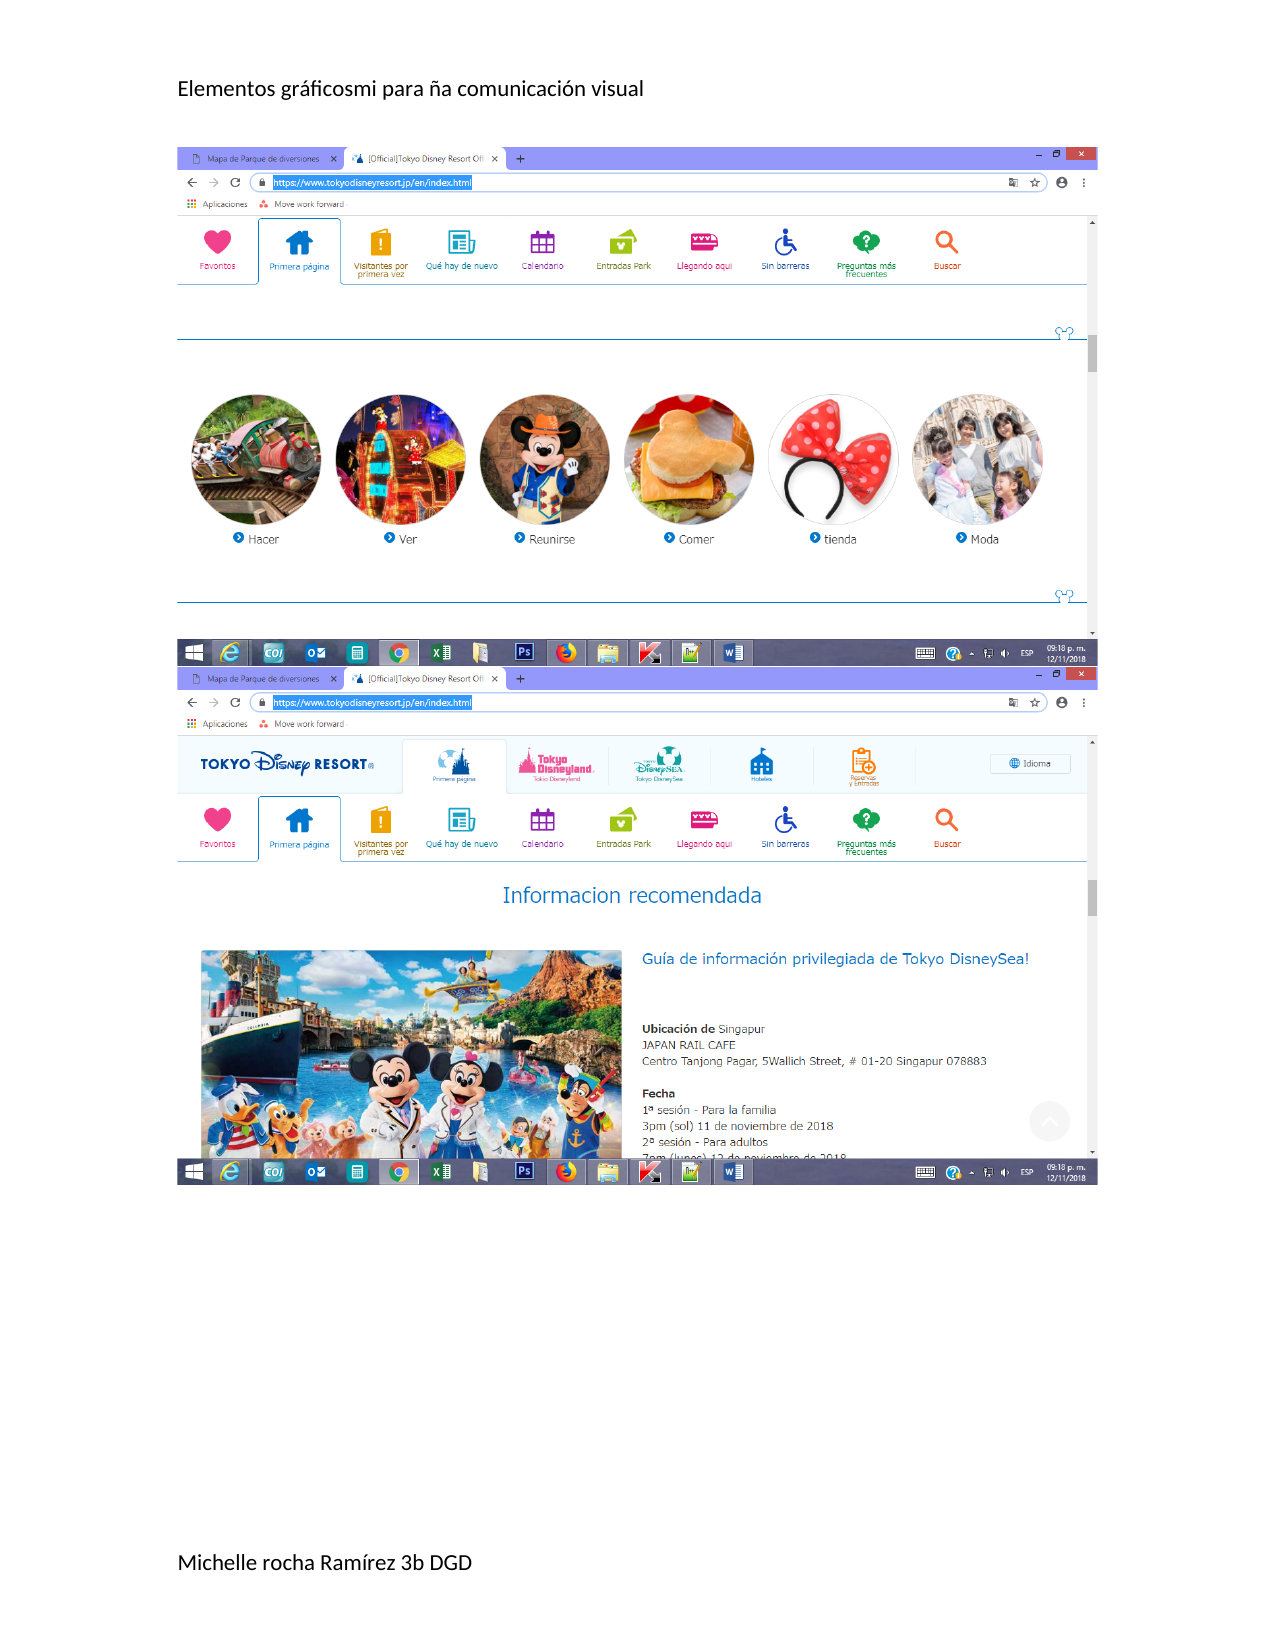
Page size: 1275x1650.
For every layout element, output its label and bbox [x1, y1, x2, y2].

picture [177, 147, 1098, 666]
picture [177, 667, 1098, 1185]
